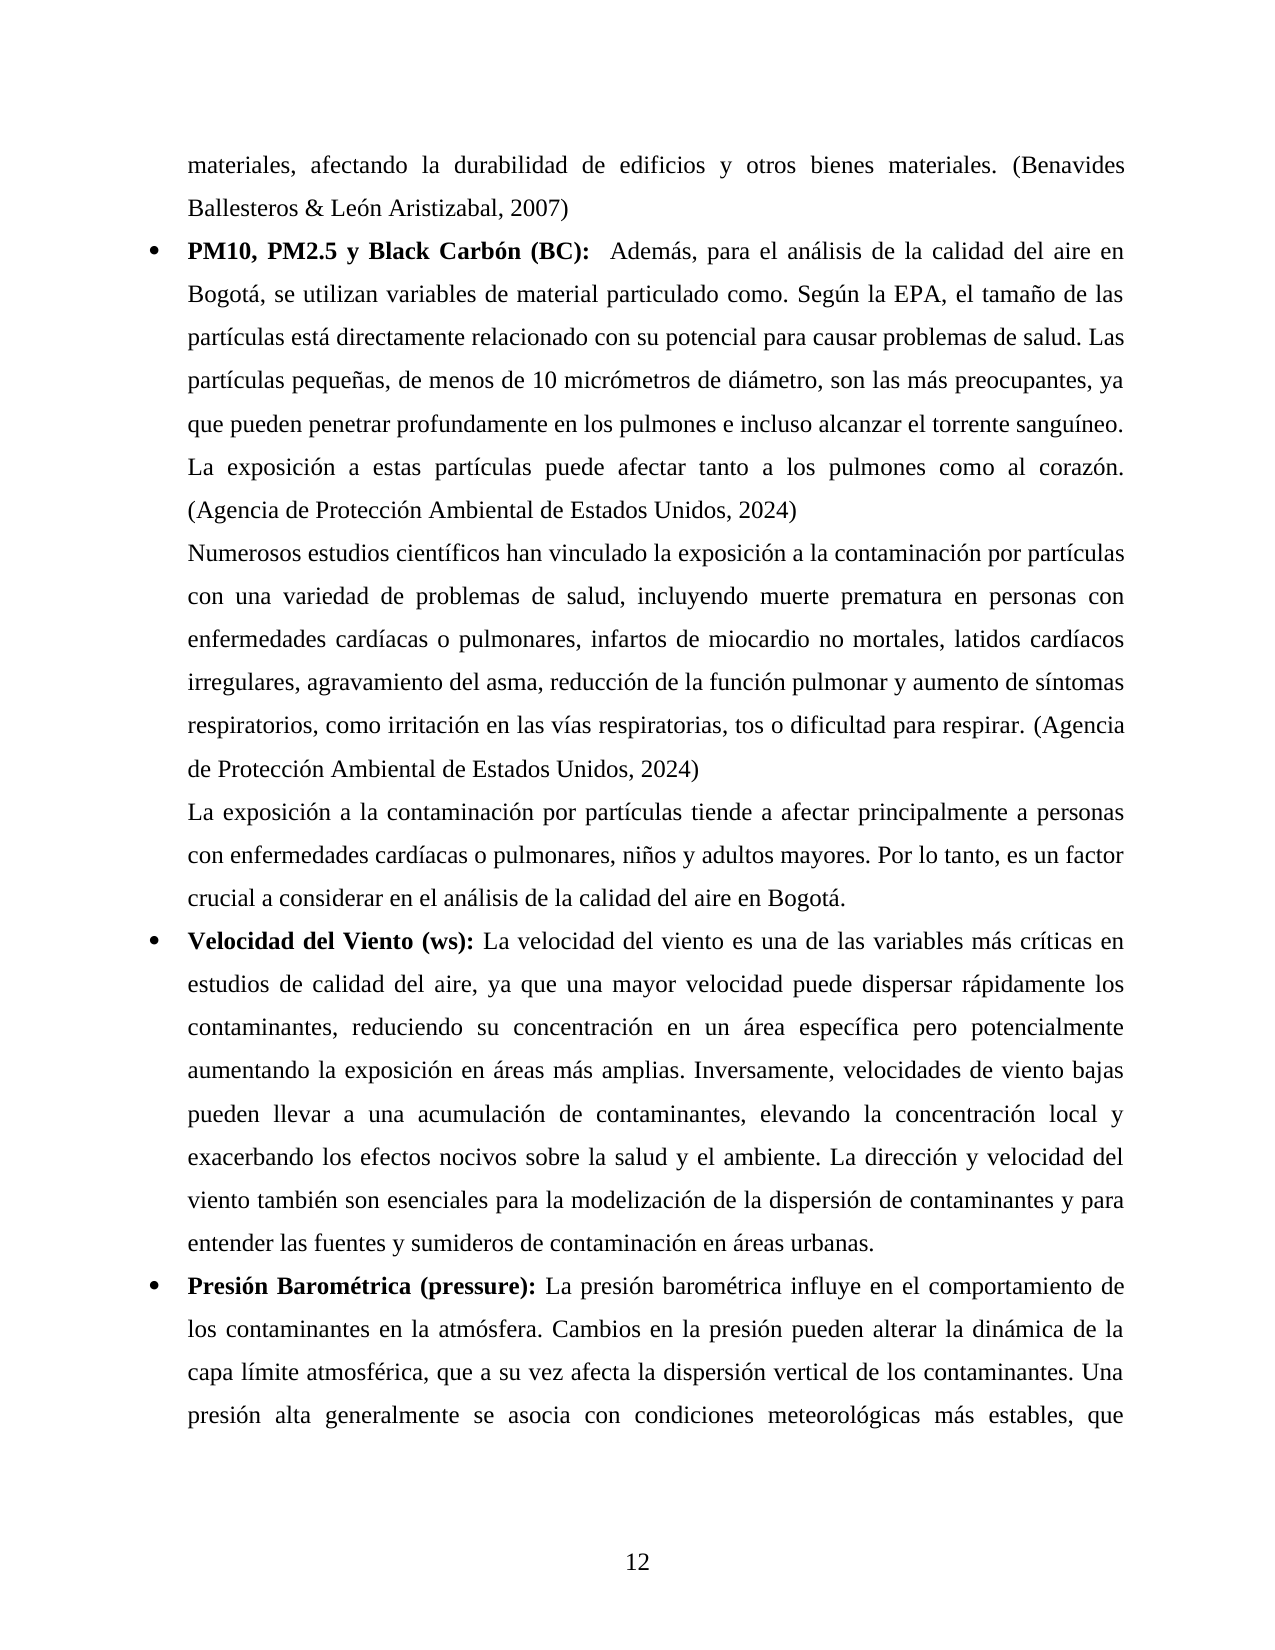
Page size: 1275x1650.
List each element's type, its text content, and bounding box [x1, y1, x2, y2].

list Numerosos estudios científicos han vinculado la exposición a la contaminación por partículas con una variedad de problemas de salud, incluyendo muerte prematura en personas con enfermedades cardíacas o pulmonares, infartos de miocardio no mortales, latidos cardíacos irregulares, agravamiento del asma, reducción de la función pulmonar y aumento de síntomas respiratorios, como irritación en las vías respiratorias, tos o dificultad para respirar. [187, 538, 1125, 782]
list PM10, PM2.5 y Black Carbón (BC): Además, para el análisis de la calidad del aire en Bogotá, se utilizan variables de material particulado como. Según la EPA, el tamaño de las partículas está directamente relacionado con su potencial para causar problemas de salud. Las partículas pequeñas, de menos de 10 micrómetros de diámetro, son las más preocupantes, ya que pueden penetrar profundamente en los pulmones e incluso alcanzar el torrente sanguíneo. La exposición a estas partículas puede afectar tanto a los pulmones como al corazón. [150, 236, 1125, 524]
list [150, 1271, 1125, 1429]
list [150, 150, 1125, 222]
list La exposición a la contaminación por partículas tiende a afectar principalmente a personas con enfermedades cardíacas o pulmonares, niños y adultos mayores. Por lo tanto, es un factor crucial a considerar en el análisis de la calidad del aire en Bogotá. [187, 797, 1125, 912]
list Velocidad del Viento (ws): La velocidad del viento es una de las variables más críticas en estudios de calidad del aire, ya que una mayor velocidad puede dispersar rápidamente los contaminantes, reduciendo su concentración en un área específica pero potencialmente aumentando la exposición en áreas más amplias. Inversamente, velocidades de viento bajas pueden llevar a una acumulación de contaminantes, elevando la concentración local y exacerbando los efectos nocivos sobre la salud y el ambiente. La dirección y velocidad del viento también son esenciales para la modelización de la dispersión de contaminantes y para entender las fuentes y sumideros de contaminación en áreas urbanas. [150, 926, 1125, 1257]
